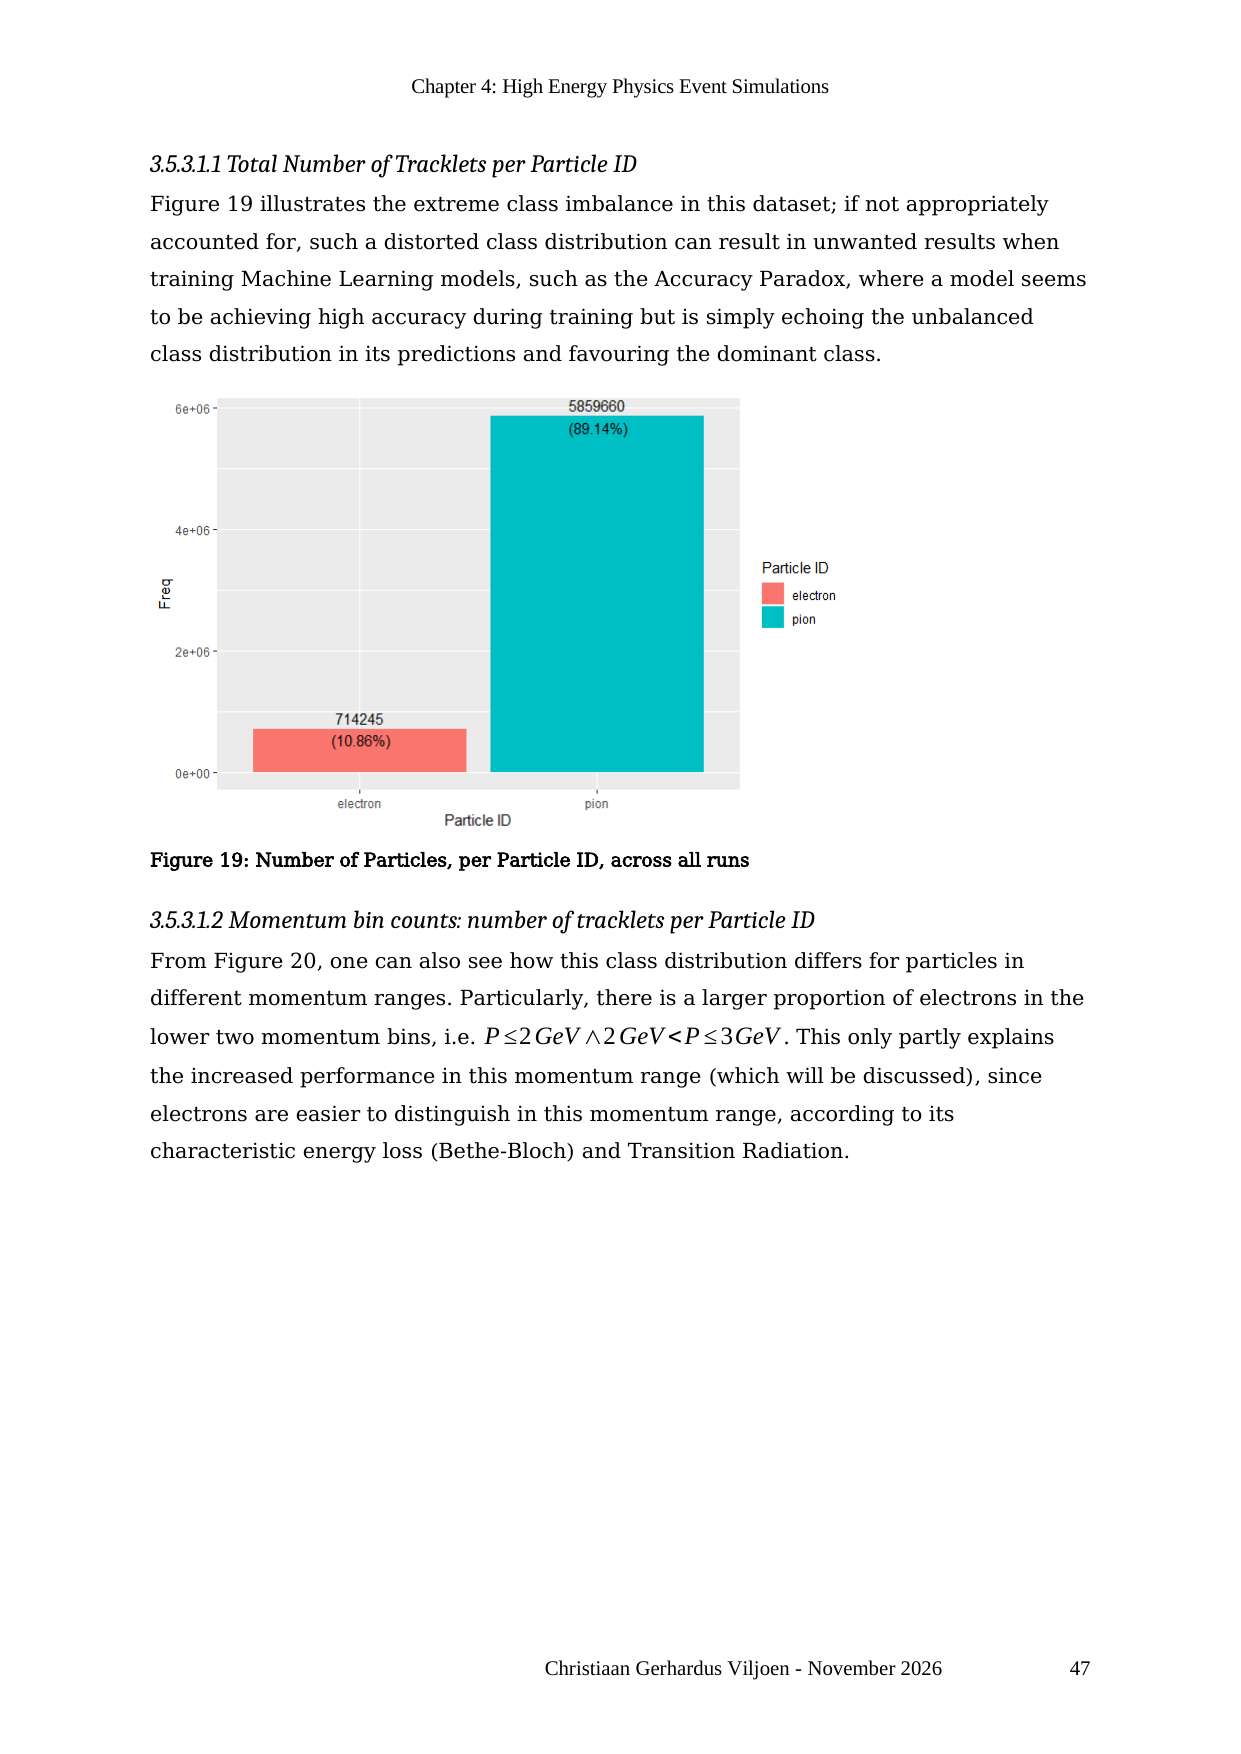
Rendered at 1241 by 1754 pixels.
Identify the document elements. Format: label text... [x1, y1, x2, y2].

subtitle Total Number of Tracklets per Particle ID [150, 150, 1090, 179]
subtitle Momentum bin counts: number of tracklets per Particle ID [150, 906, 1090, 935]
text From Figure 20, one can also see how this class distribution differs for particles in different momentum ranges. Particularly, there is a larger proportion of electrons in the lower two momentum bins, i.e. . This only partly explains the increased performance in this momentum range (which will be discussed), since electrons are easier to distinguish in this momentum range, according to its characteristic energy loss (Bethe-Bloch) and Transition Radiation. [150, 948, 1090, 1163]
text Figure 19 illustrates the extreme class imbalance in this dataset; if not appropriately accounted for, such a distorted class distribution can result in unwanted results when training Machine Learning models, such as the Accuracy Paradox, where a model seems to be achieving high accuracy during training but is simply echoing the unbalanced class distribution in its predictions and favouring the dominant class. [150, 191, 1090, 366]
picture [150, 391, 851, 836]
